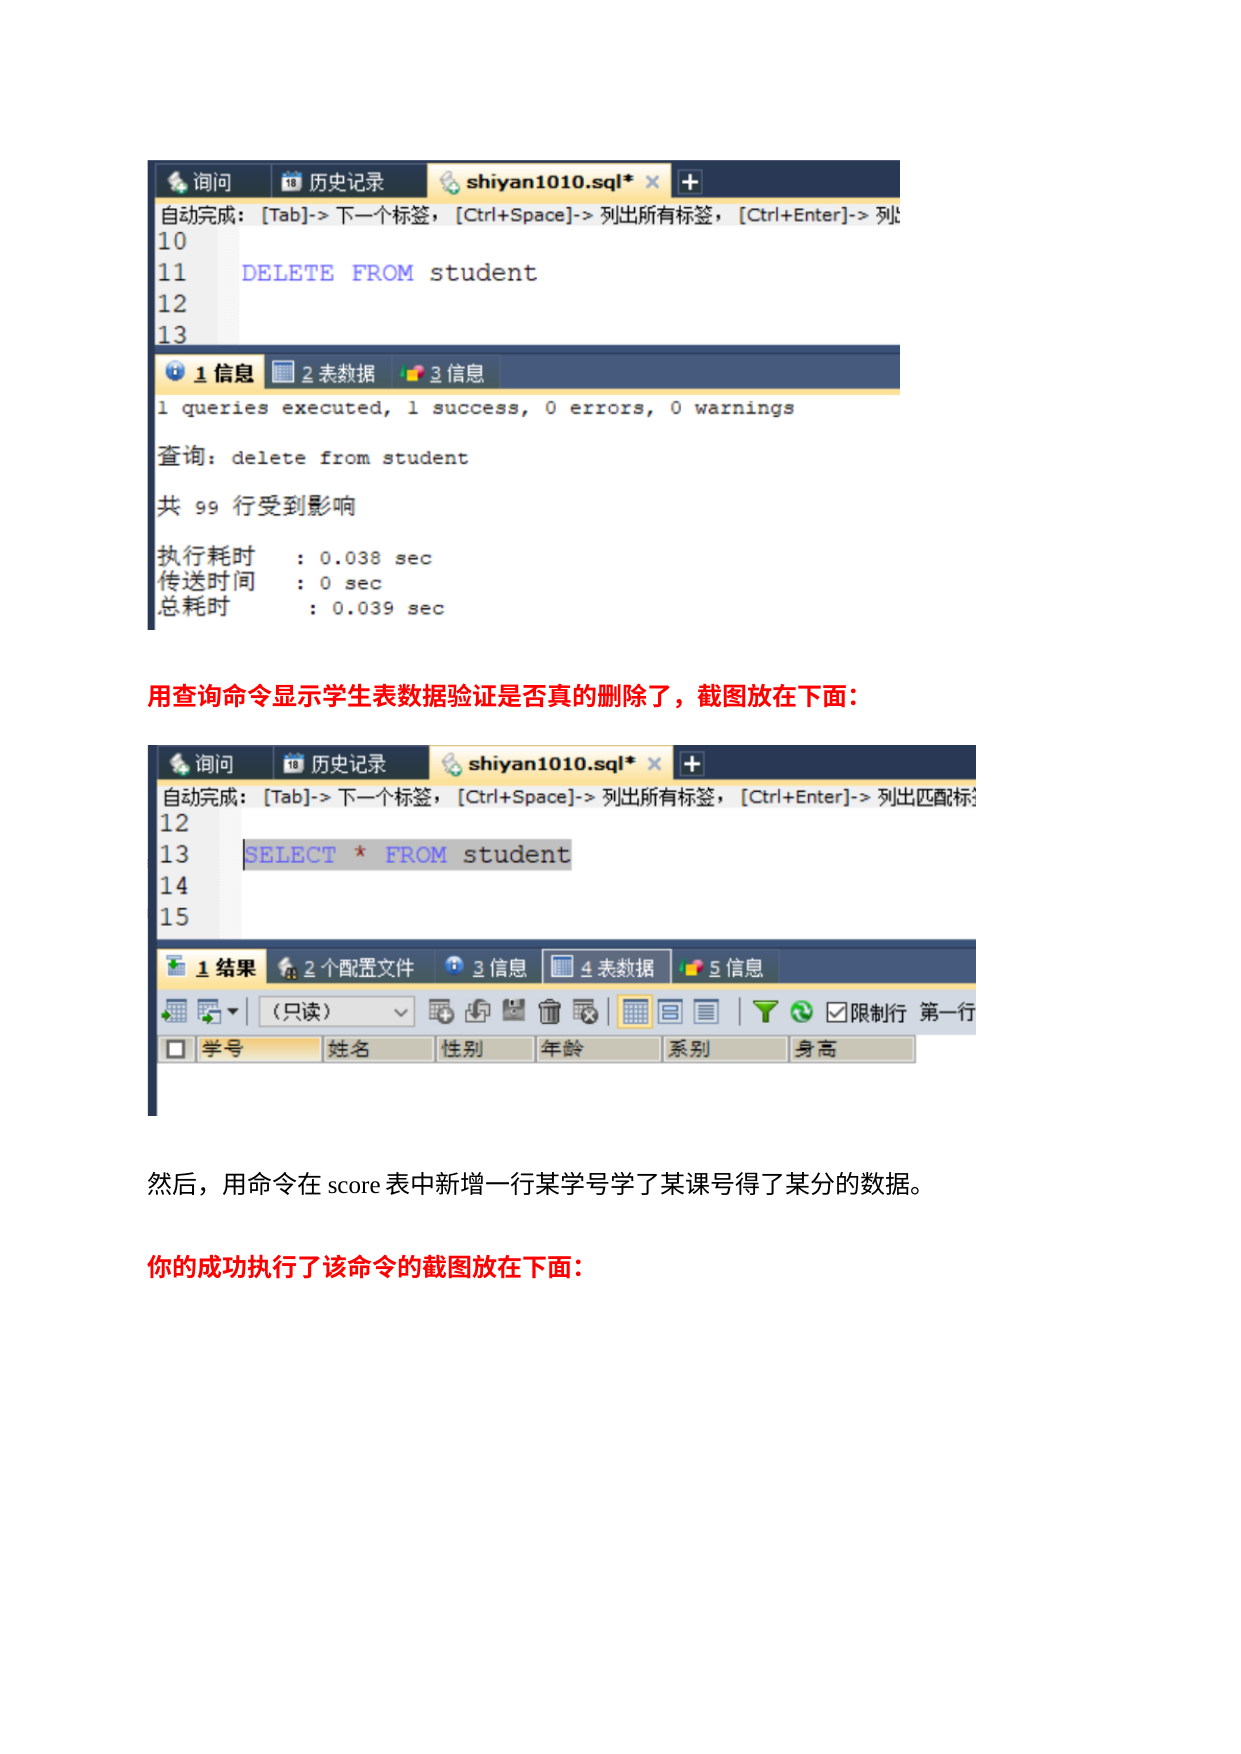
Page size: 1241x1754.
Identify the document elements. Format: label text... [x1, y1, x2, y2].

picture [147, 745, 976, 1116]
picture [147, 160, 900, 630]
list 然后，用命令在score表中新增一行某学号学了某课号得了某分的数据。 [148, 1150, 1122, 1215]
text 你的成功执行了该命令的截图放在下面： [148, 1233, 1122, 1298]
text 用查询命令显示学生表数据验证是否真的删除了，截图放在下面： [148, 662, 1122, 727]
